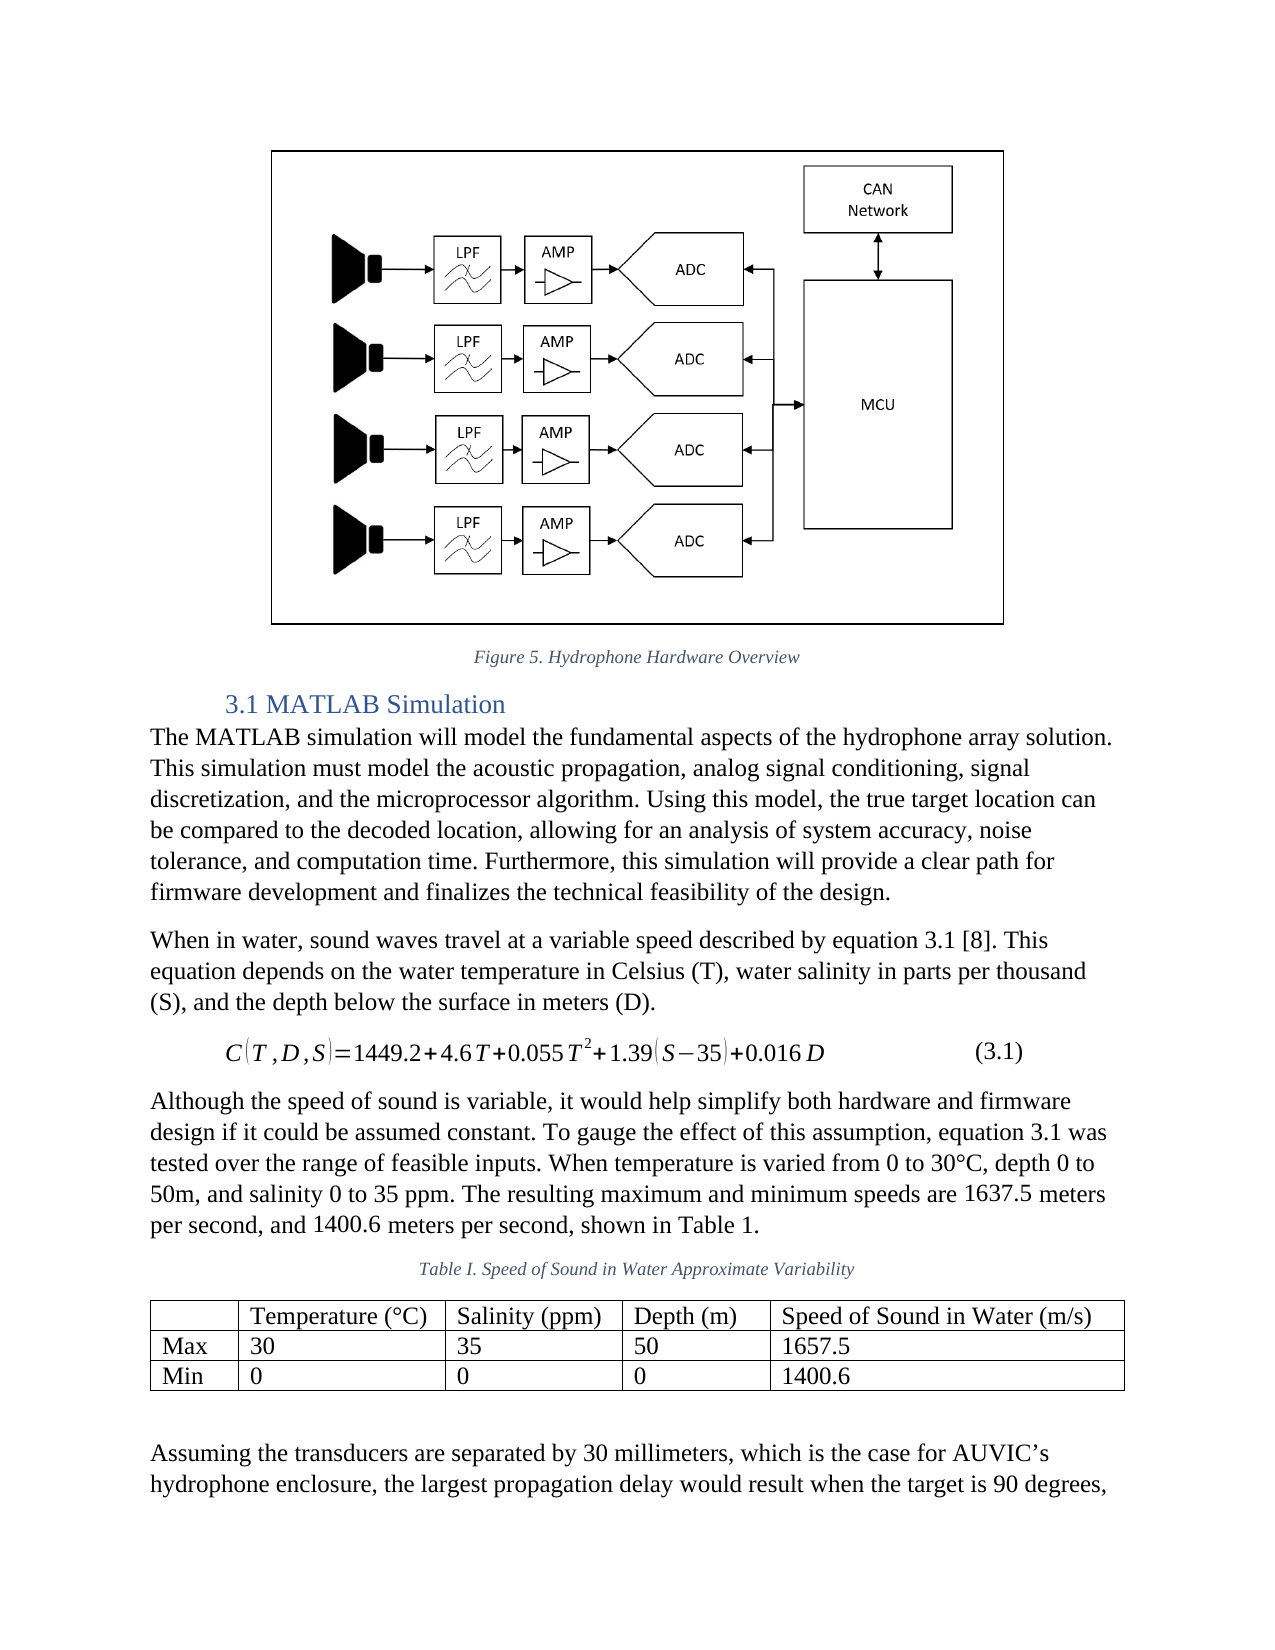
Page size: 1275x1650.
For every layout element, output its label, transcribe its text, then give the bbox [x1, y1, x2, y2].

text When in water, sound waves travel at a variable speed described by equation 3.1 [8]. This equation depends on the water temperature in Celsius (T), water salinity in parts per thousand (S), and the depth below the surface in meters (D). [150, 925, 1125, 1016]
text Although the speed of sound is variable, it would help simplify both hardware and firmware design if it could be assumed constant. To gauge the effect of this assumption, equation 3.1 was tested over the range of feasible inputs. When temperature is varied from 0 to 30°C, depth 0 to 50m, and salinity 0 to 35 ppm. The resulting maximum and minimum speeds are meters per second, and meters per second, shown in Table 1. [150, 1086, 1125, 1239]
table_cell 0 [239, 1361, 445, 1390]
table_cell 35 [446, 1331, 622, 1360]
table_cell 30 [239, 1331, 445, 1360]
subtitle 3.1 MATLAB Simulation [225, 688, 1125, 719]
table_cell Max [151, 1331, 238, 1360]
table_cell 1400.6 [771, 1361, 1124, 1390]
table_header Salinity (ppm) [446, 1301, 622, 1330]
text (3.1) [225, 1034, 1125, 1067]
table_cell 0 [446, 1361, 622, 1390]
table_cell Min [151, 1361, 238, 1390]
table_header Temperature (°C) [239, 1301, 445, 1330]
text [150, 1438, 1125, 1498]
picture [272, 152, 1003, 623]
table_header Depth (m) [623, 1301, 770, 1330]
table_cell 1657.5 [771, 1331, 1124, 1360]
text Table I. Speed of Sound in Water Approximate Variability [150, 1258, 1125, 1279]
table_header Speed of Sound in Water (m/s) [771, 1301, 1124, 1330]
table_header [151, 1301, 238, 1330]
text The MATLAB simulation will model the fundamental aspects of the hydrophone array solution. This simulation must model the acoustic propagation, analog signal conditioning, signal discretization, and the microprocessor algorithm. Using this model, the true target location can be compared to the decoded location, allowing for an analysis of system accuracy, noise tolerance, and computation time. Furthermore, this simulation will provide a clear path for firmware development and finalizes the technical feasibility of the design. [150, 722, 1125, 906]
table_cell 0 [623, 1361, 770, 1390]
text Figure 5. Hydrophone Hardware Overview [150, 646, 1125, 667]
table_cell 50 [623, 1331, 770, 1360]
